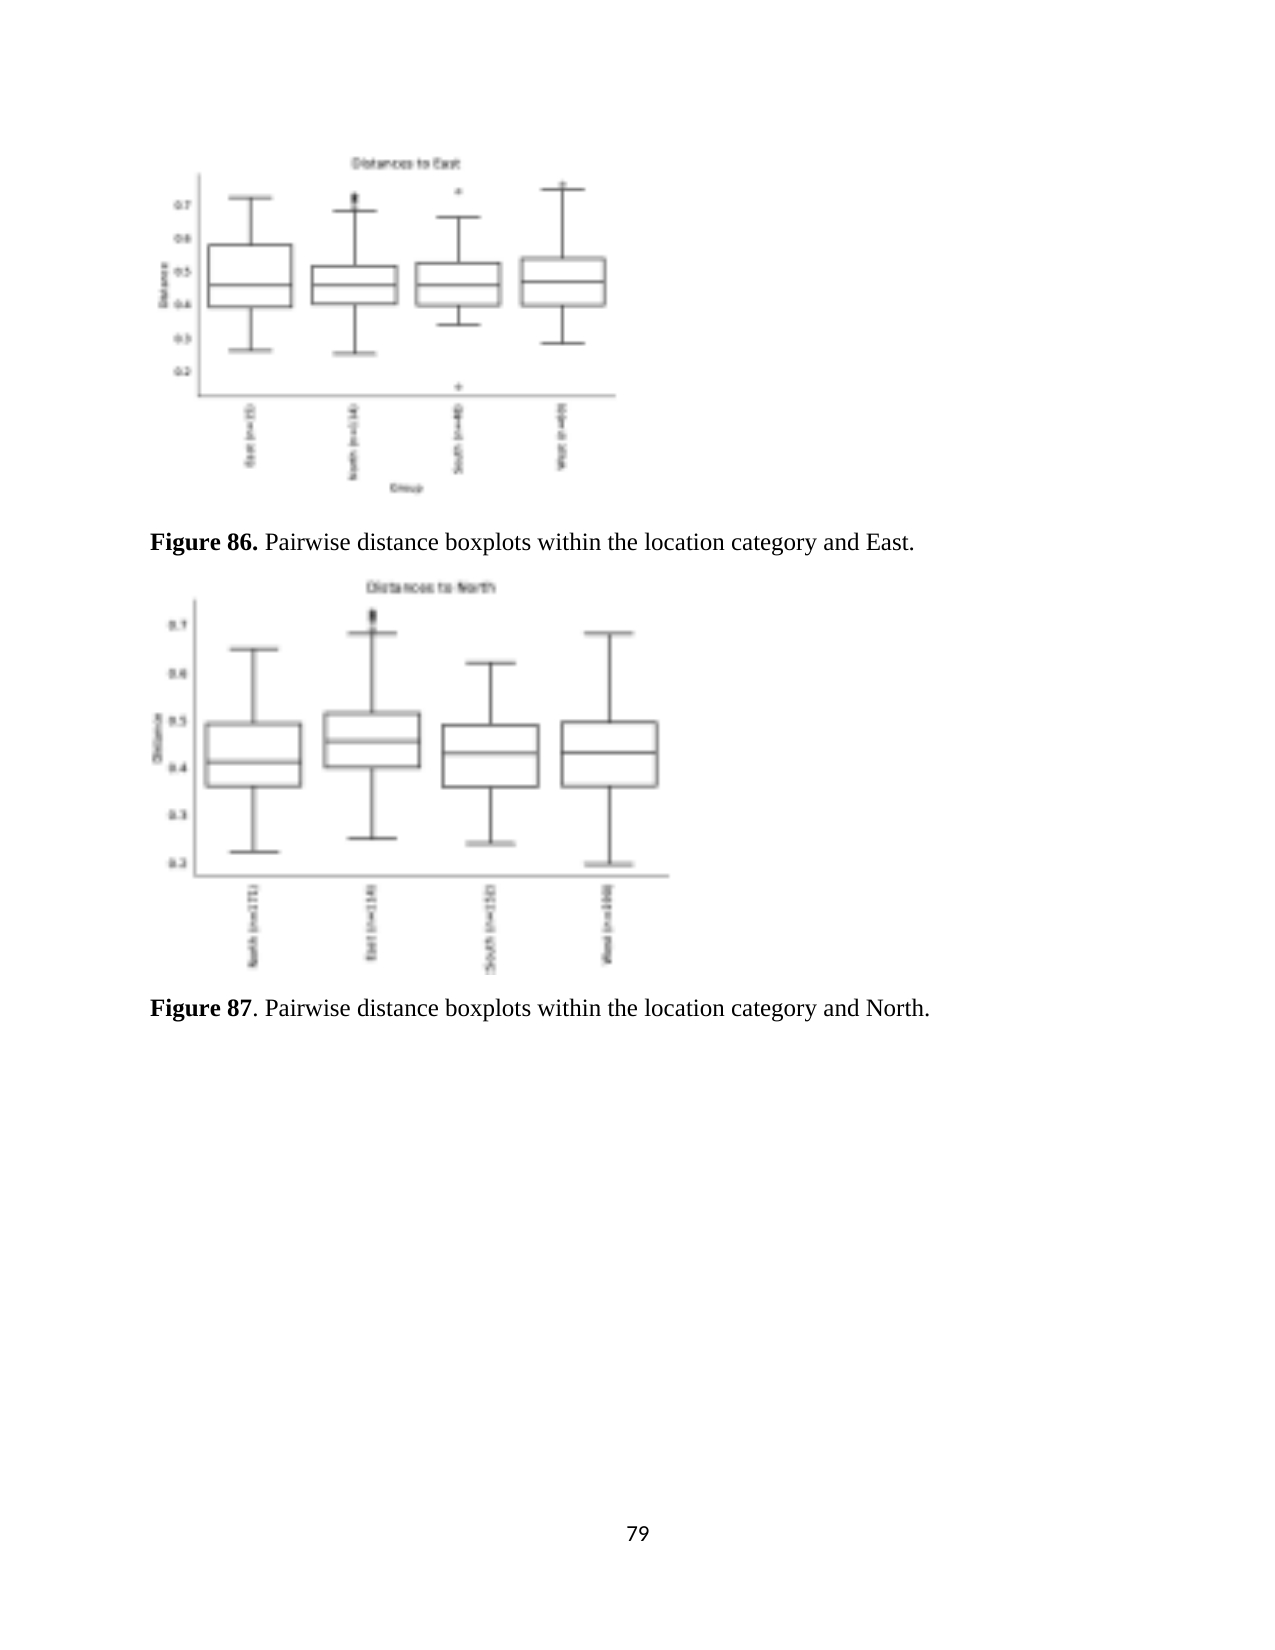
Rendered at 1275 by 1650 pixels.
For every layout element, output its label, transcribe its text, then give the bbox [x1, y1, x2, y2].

text Figure 86. Pairwise distance boxplots within the location category and East. [150, 527, 1125, 556]
text Figure 87. Pairwise distance boxplots within the location category and North. [150, 993, 1125, 1022]
